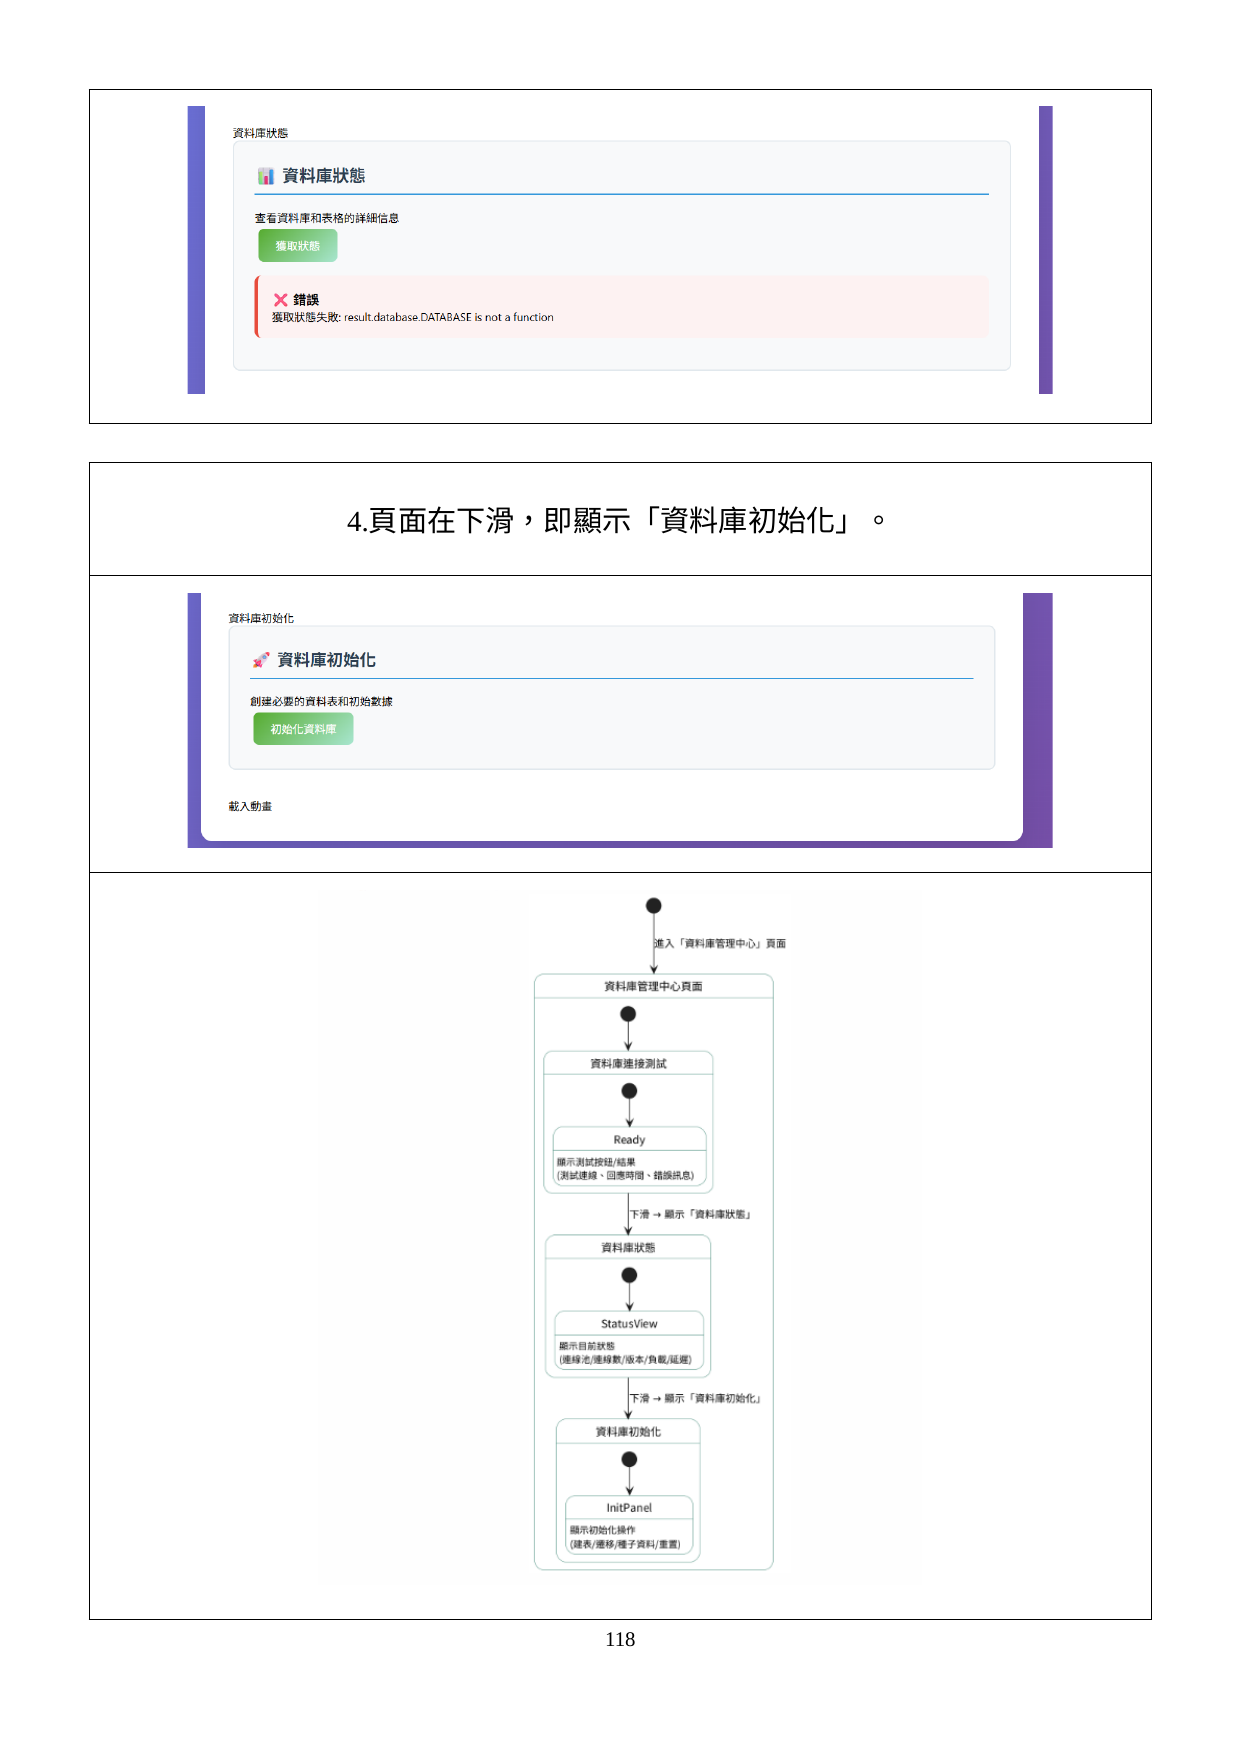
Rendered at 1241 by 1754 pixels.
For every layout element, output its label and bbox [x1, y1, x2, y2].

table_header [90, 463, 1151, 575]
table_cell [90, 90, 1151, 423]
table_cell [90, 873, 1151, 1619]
picture [187, 106, 1053, 394]
picture [318, 890, 923, 1585]
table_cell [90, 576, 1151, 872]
picture [187, 593, 1053, 848]
